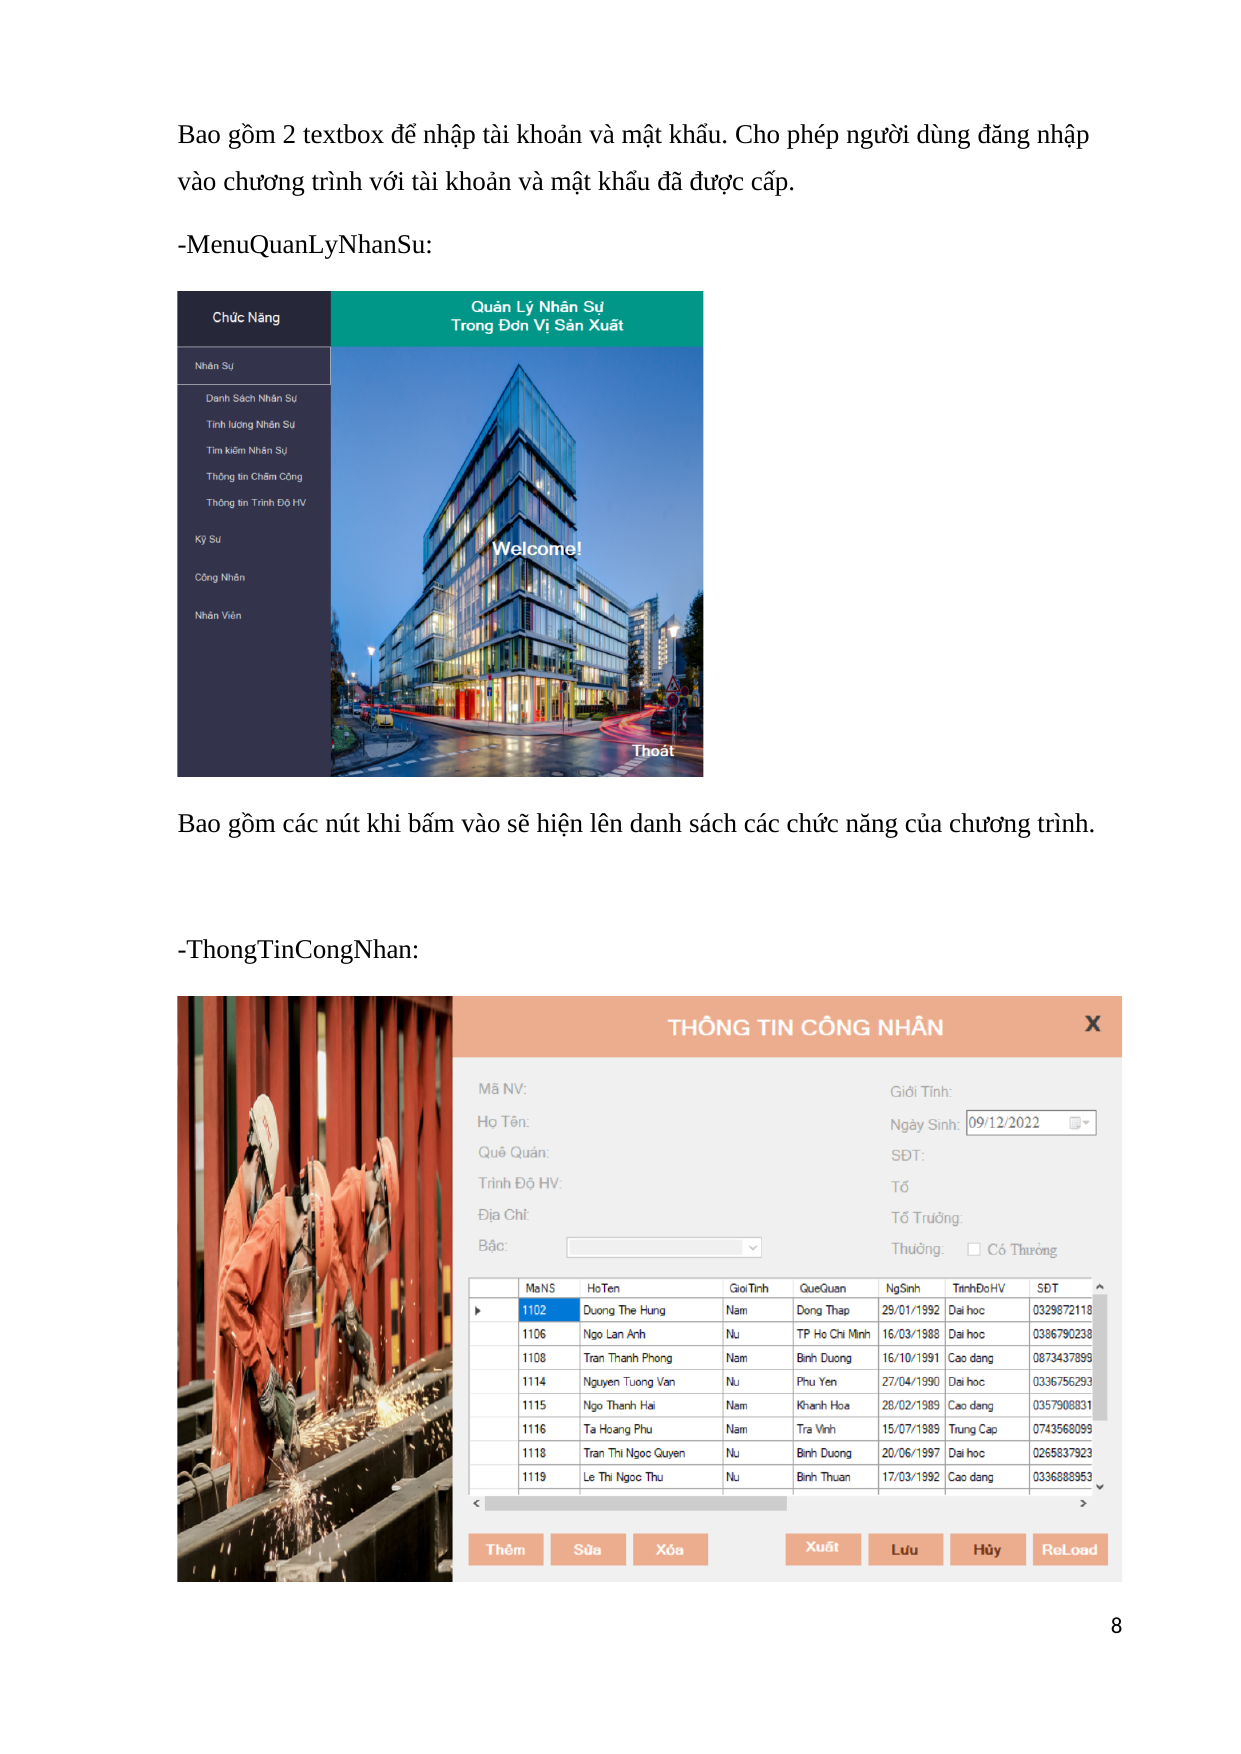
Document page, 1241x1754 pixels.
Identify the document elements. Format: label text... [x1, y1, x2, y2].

text Bao gồm 2 textbox để nhập tài khoản và mật khẩu. Cho phép người dùng đăng nhập vào chương trình với tài khoản và mật khẩu đã được cấp. [177, 118, 1122, 196]
picture [177, 291, 704, 777]
picture [177, 996, 1123, 1582]
text Bao gồm các nút khi bấm vào sẽ hiện lên danh sách các chức năng của chương trình. [177, 807, 1122, 838]
text -ThongTinCongNhan: [177, 933, 1122, 964]
text -MenuQuanLyNhanSu: [177, 228, 1122, 259]
